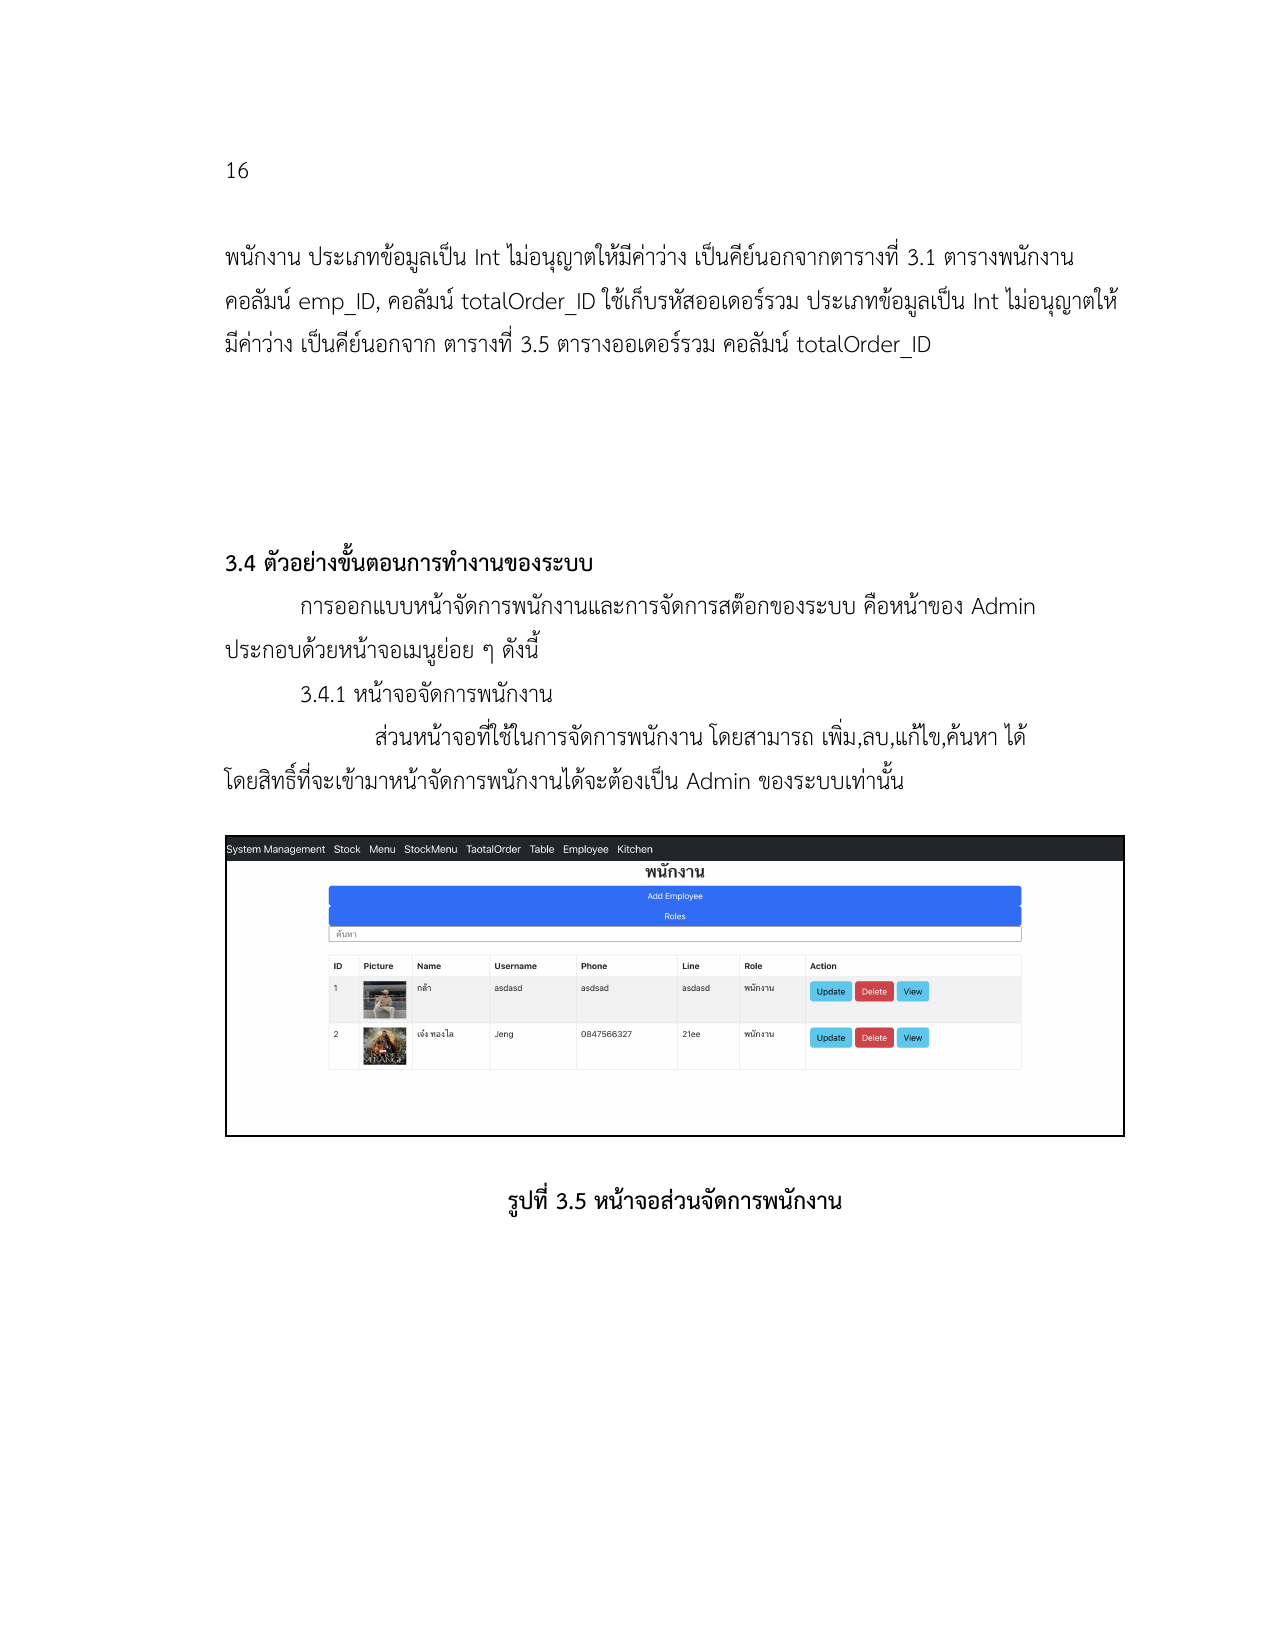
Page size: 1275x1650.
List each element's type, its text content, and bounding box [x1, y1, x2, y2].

text ส่วนหน้าจอที่ใช้ในการจัดการพนักงาน โดยสามารถ เพิ่ม,ลบ,แก้ไข,ค้นหา ได้ [225, 717, 1125, 761]
picture [227, 837, 1123, 1135]
text ประกอบด้วยหน้าจอเมนูย่อย ๆ ดังนี้ [225, 630, 1125, 674]
text รูปที่ 3.5 หน้าจอส่วนจัดการพนักงาน [225, 1181, 1125, 1224]
text 3.4 ตัวอย่างขั้นตอนการทำงานของระบบ [225, 543, 1125, 586]
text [225, 237, 1125, 368]
text 3.4.1หน้าจอจัดการพนักงาน [225, 674, 1125, 717]
text การออกแบบหน้าจัดการพนักงานและการจัดการสต๊อกของระบบ คือหน้าของ Admin [225, 586, 1125, 630]
text โดยสิทธิ์ที่จะเข้ามาหน้าจัดการพนักงานได้จะต้องเป็น Admin ของระบบเท่านั้น [225, 761, 1125, 805]
